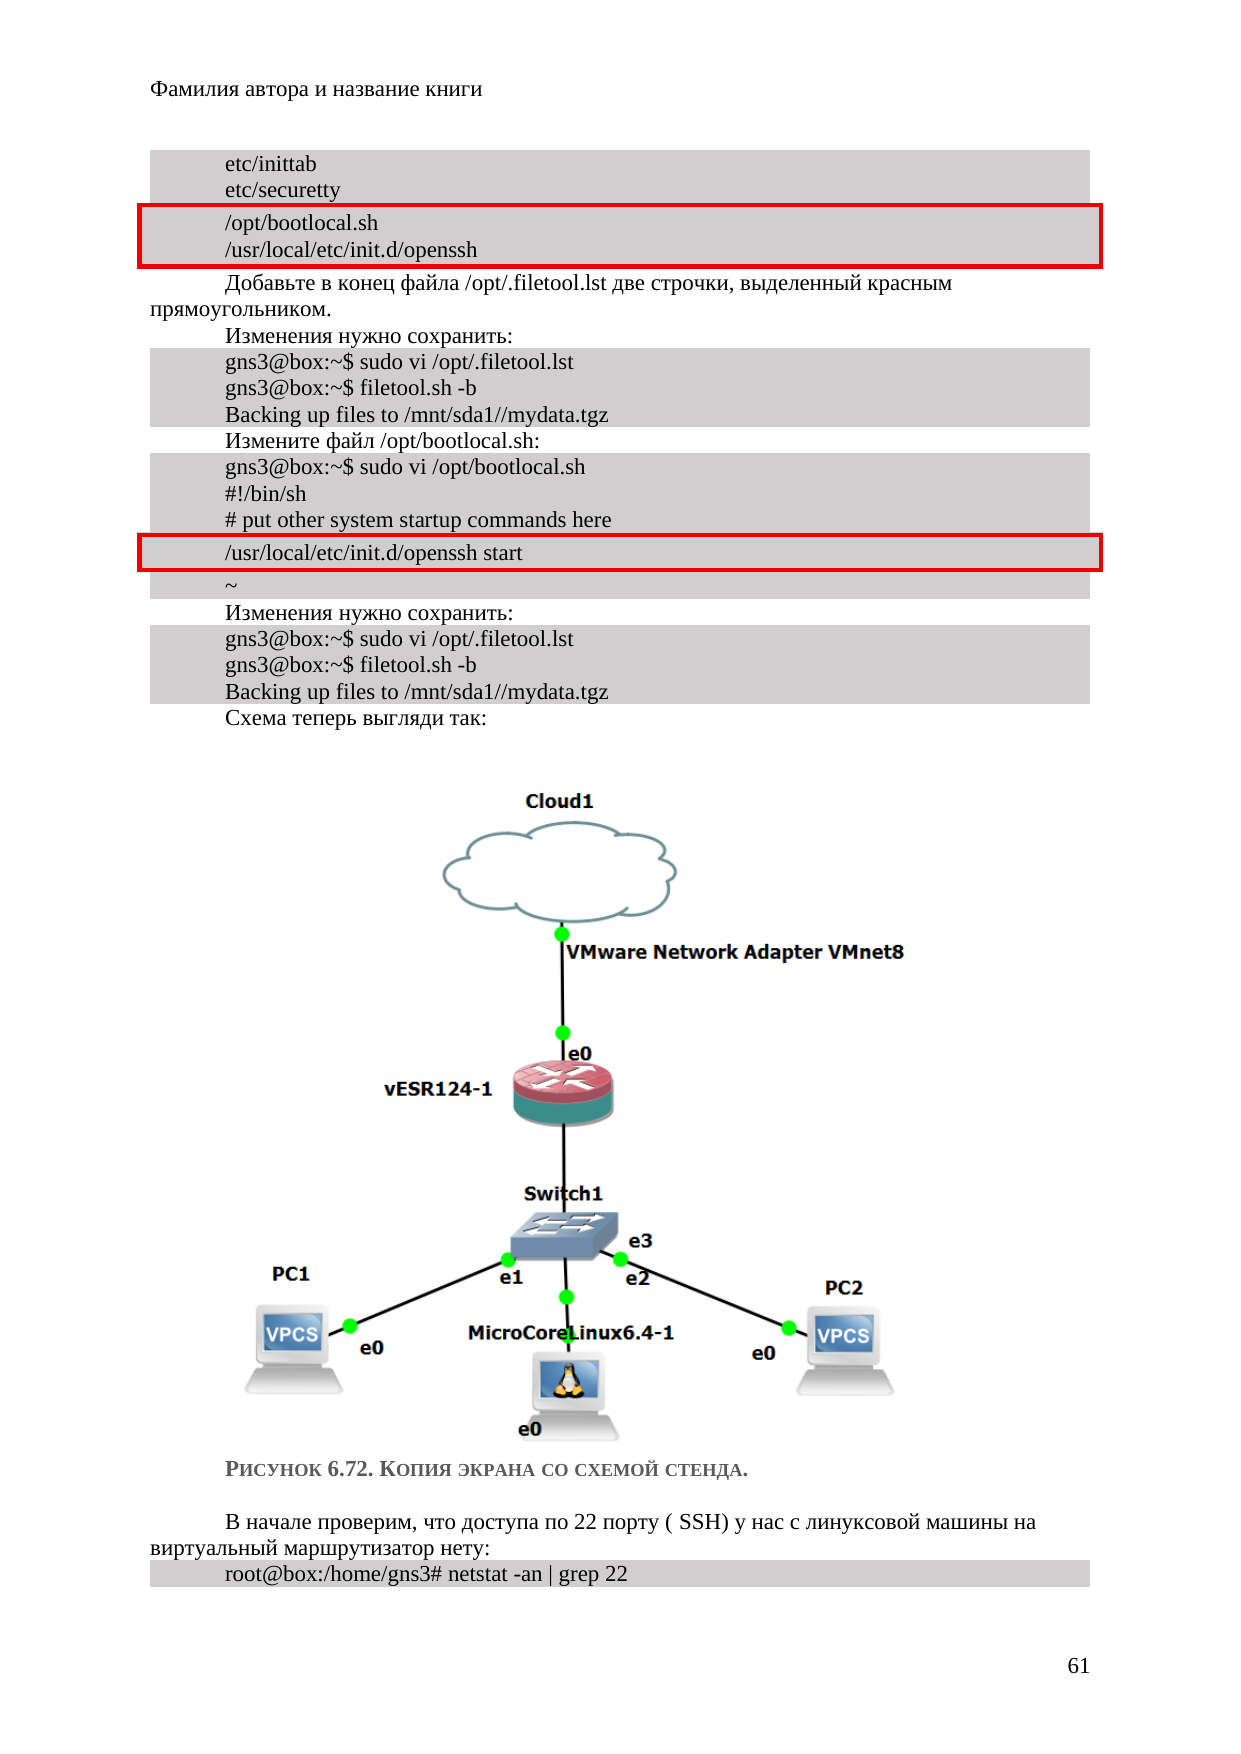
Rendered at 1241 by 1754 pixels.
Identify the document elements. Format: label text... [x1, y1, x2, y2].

text gns3@box:~$ sudo vi /opt/.filetool.lst [150, 348, 1090, 374]
text Изменения нужно сохранить: [150, 322, 1090, 348]
text Схема теперь выгляди так: [150, 704, 1090, 731]
text Добавьте в конец файла /opt/.filetool.lst две строчки, выделенный красным прямоугольником. [150, 269, 1090, 322]
text Backing up files to /mnt/sda1//mydata.tgz [150, 678, 1090, 704]
text ~ [150, 572, 1090, 599]
text В начале проверим, что доступа по 22 порту ( SSH) у нас с линуксовой машины на виртуальный маршрутизатор нету: [150, 1508, 1090, 1560]
picture [225, 730, 948, 1455]
text #!/bin/sh [150, 480, 1090, 506]
text Изменения нужно сохранить: [150, 599, 1090, 625]
text etc/inittab [150, 150, 1090, 176]
text root@box:/home/gns3# netstat -an | grep 22 [150, 1560, 1090, 1587]
text Backing up files to /mnt/sda1//mydata.tgz [150, 401, 1090, 427]
text Измените файл /opt/bootlocal.sh: [150, 427, 1090, 453]
text gns3@box:~$ filetool.sh -b [150, 651, 1090, 678]
text etc/securetty [150, 176, 1090, 203]
text gns3@box:~$ filetool.sh -b [150, 374, 1090, 401]
text /usr/local/etc/init.d/openssh start [142, 537, 1099, 568]
text gns3@box:~$ sudo vi /opt/bootlocal.sh [150, 453, 1090, 480]
text /opt/bootlocal.sh [142, 207, 1099, 229]
text # put other system startup commands here [150, 506, 1090, 532]
text /usr/local/etc/init.d/openssh [142, 229, 1099, 264]
text gns3@box:~$ sudo vi /opt/.filetool.lst [150, 625, 1090, 651]
